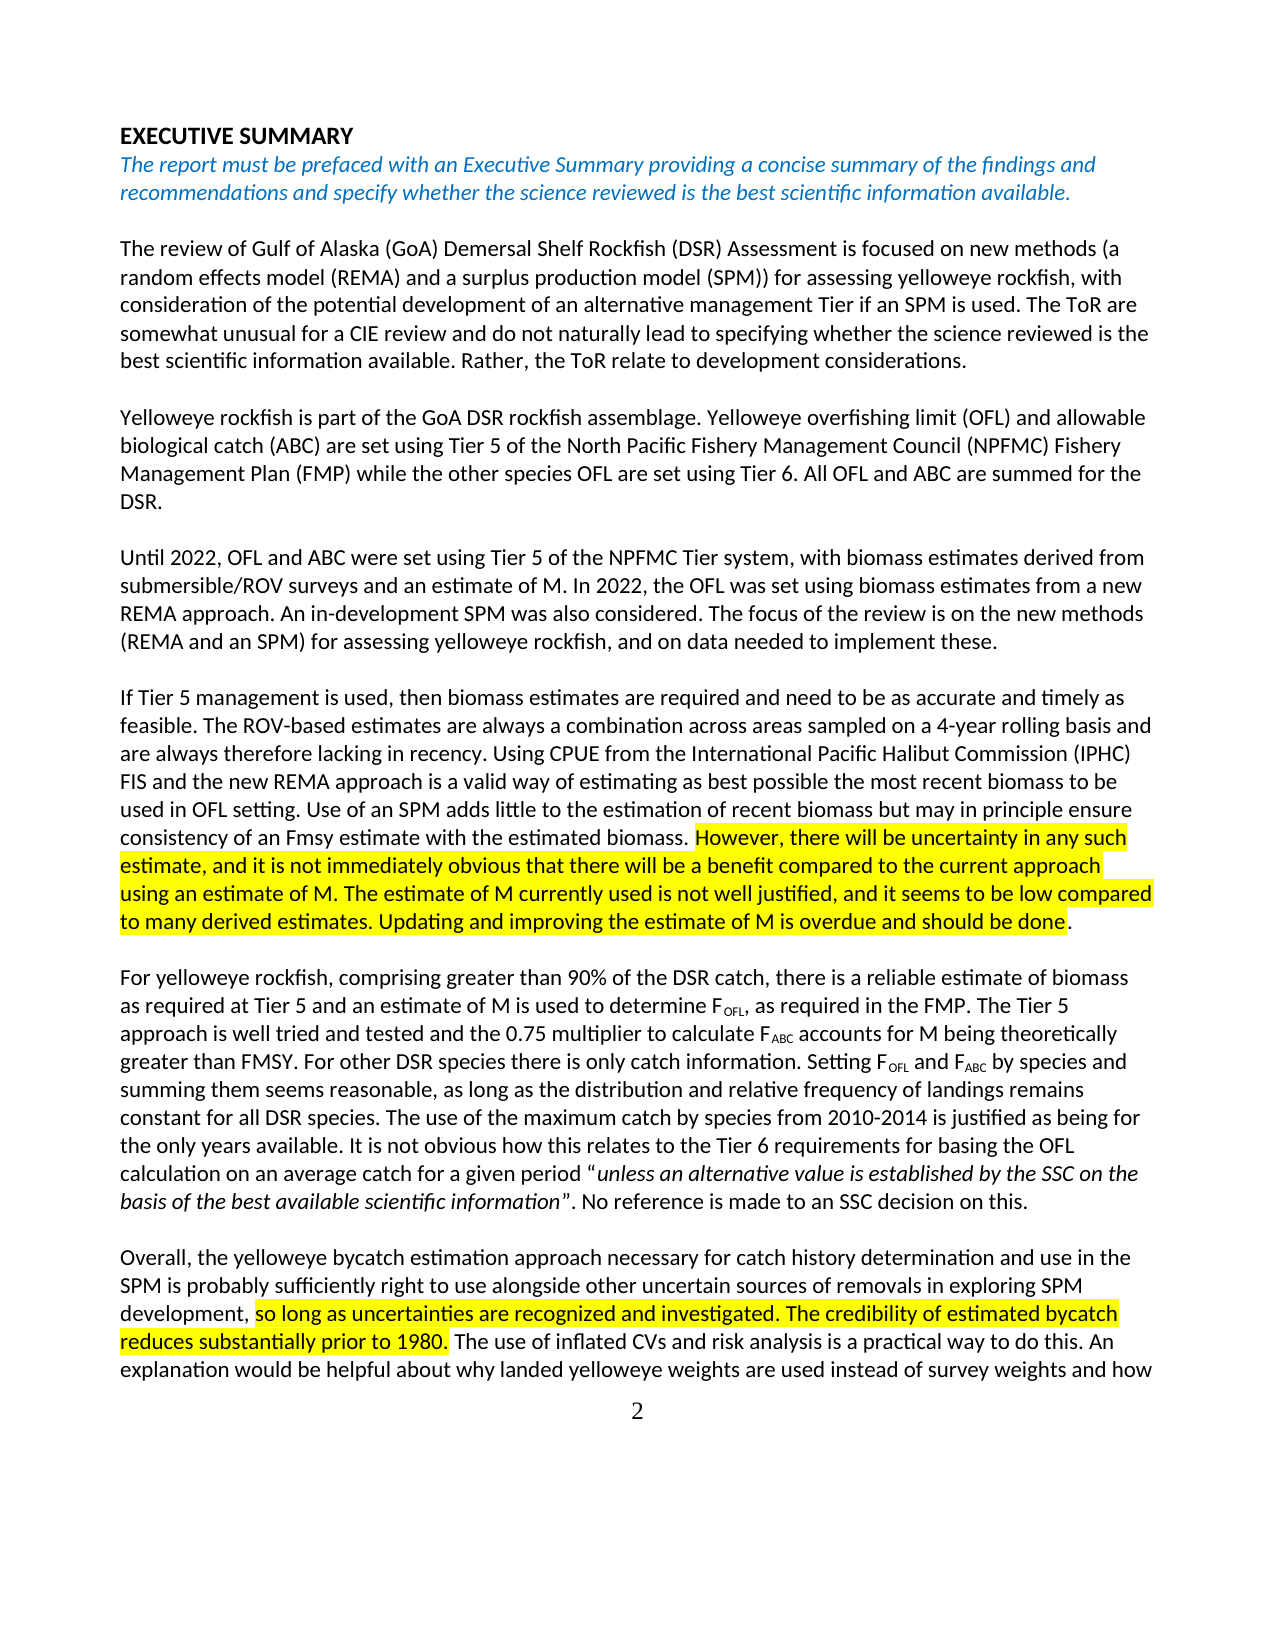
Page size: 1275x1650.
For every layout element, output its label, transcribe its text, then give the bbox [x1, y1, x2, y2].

text EXECUTIVE SUMMARY [120, 120, 1155, 151]
text Yelloweye rockfish is part of the GoA DSR rockfish assemblage. Yelloweye overfishing limit (OFL) and allowable biological catch (ABC) are set using Tier 5 of the North Pacific Fishery Management Council (NPFMC) Fishery Management Plan (FMP) while the other species OFL are set using Tier 6. All OFL and ABC are summed for the DSR. [163, 403, 1155, 515]
text The report must be prefaced with an Executive Summary providing a concise summary of the findings and recommendations and specify whether the science reviewed is the best scientific information available. [120, 151, 1155, 207]
text The review of Gulf of Alaska (GoA) Demersal Shelf Rockfish (DSR) Assessment is focused on new methods (a random effects model (REMA) and a surplus production model (SPM)) for assessing yelloweye rockfish, with consideration of the potential development of an alternative management Tier if an SPM is used. The ToR are somewhat unusual for a CIE review and do not naturally lead to specifying whether the science reviewed is the best scientific information available. Rather, the ToR relate to development considerations. [120, 234, 1155, 375]
